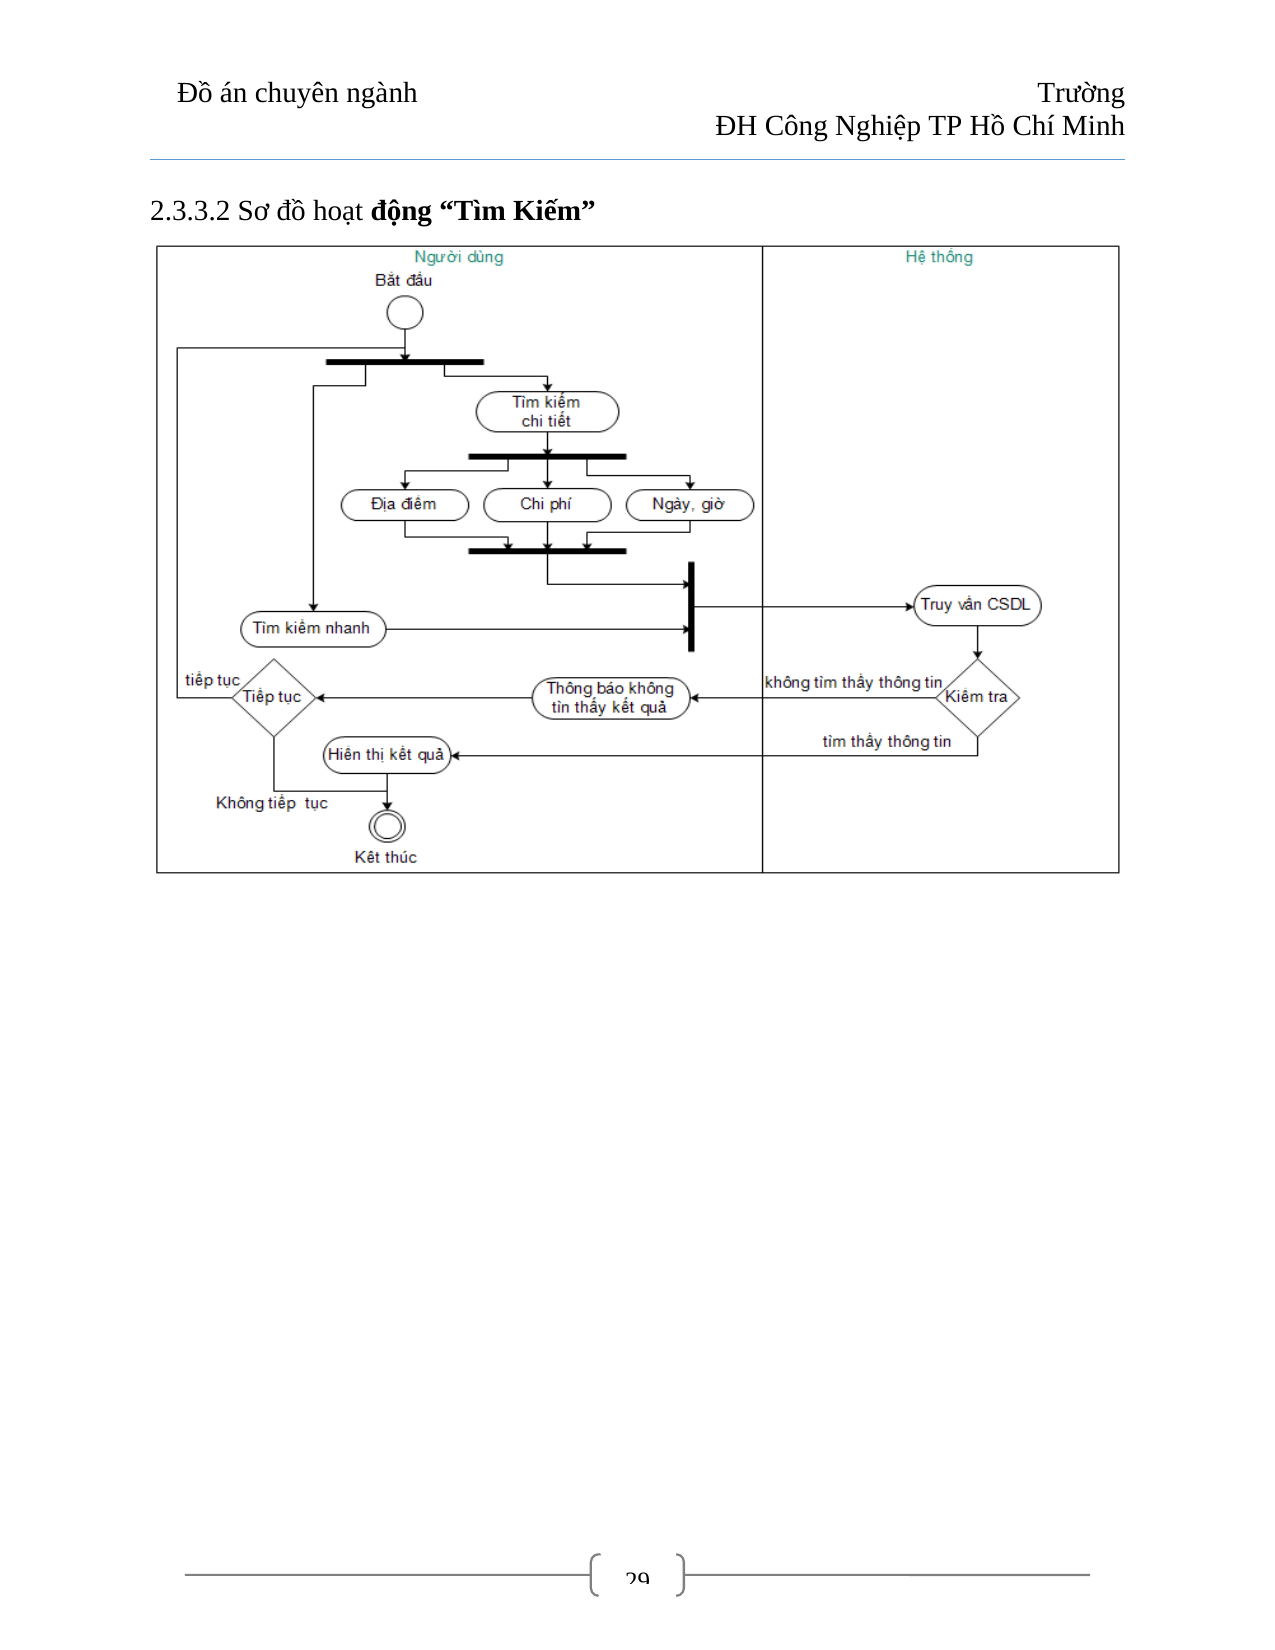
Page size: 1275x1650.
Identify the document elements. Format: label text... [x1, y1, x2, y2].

subtitle 2.3.3.2 Sơ đồ hoạt động “Tìm Kiếm” [150, 193, 1125, 227]
picture [150, 242, 1125, 877]
